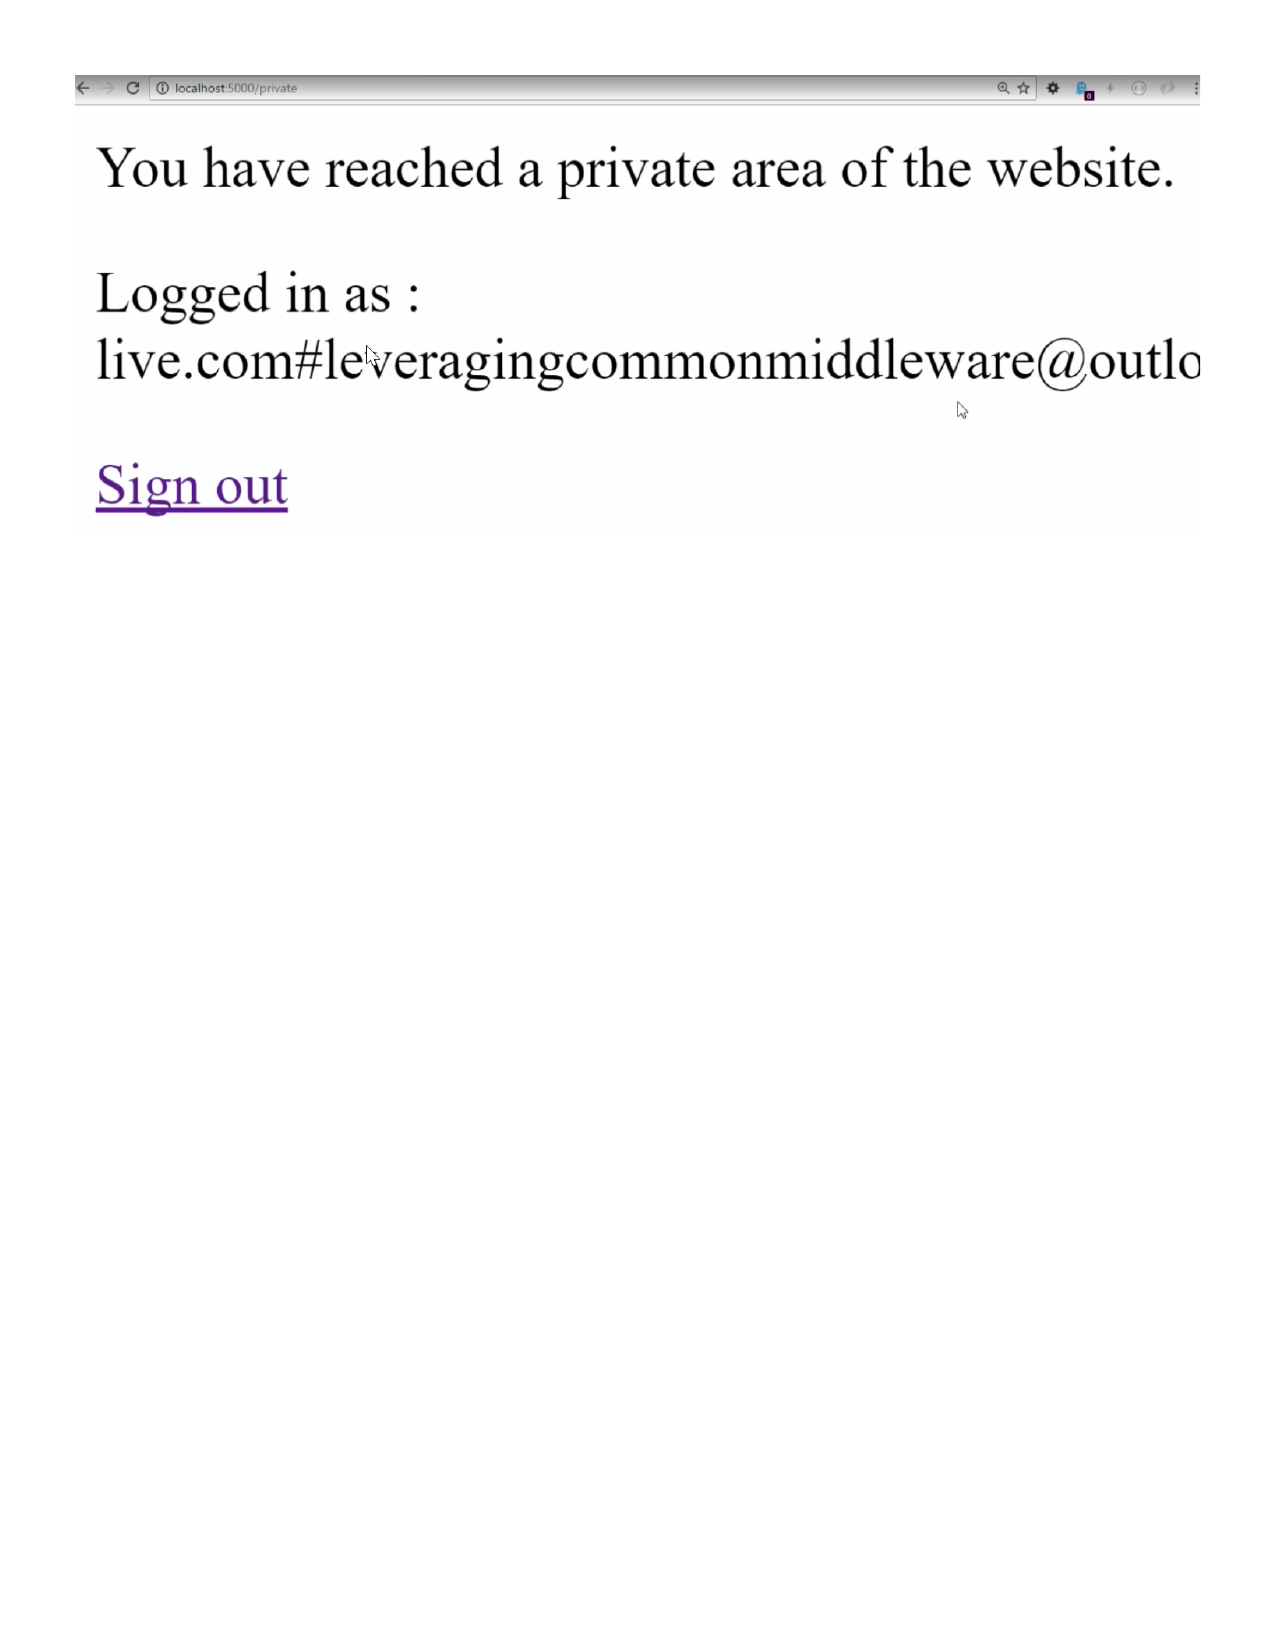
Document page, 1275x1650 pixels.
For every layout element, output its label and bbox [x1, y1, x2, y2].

picture [75, 75, 1200, 533]
